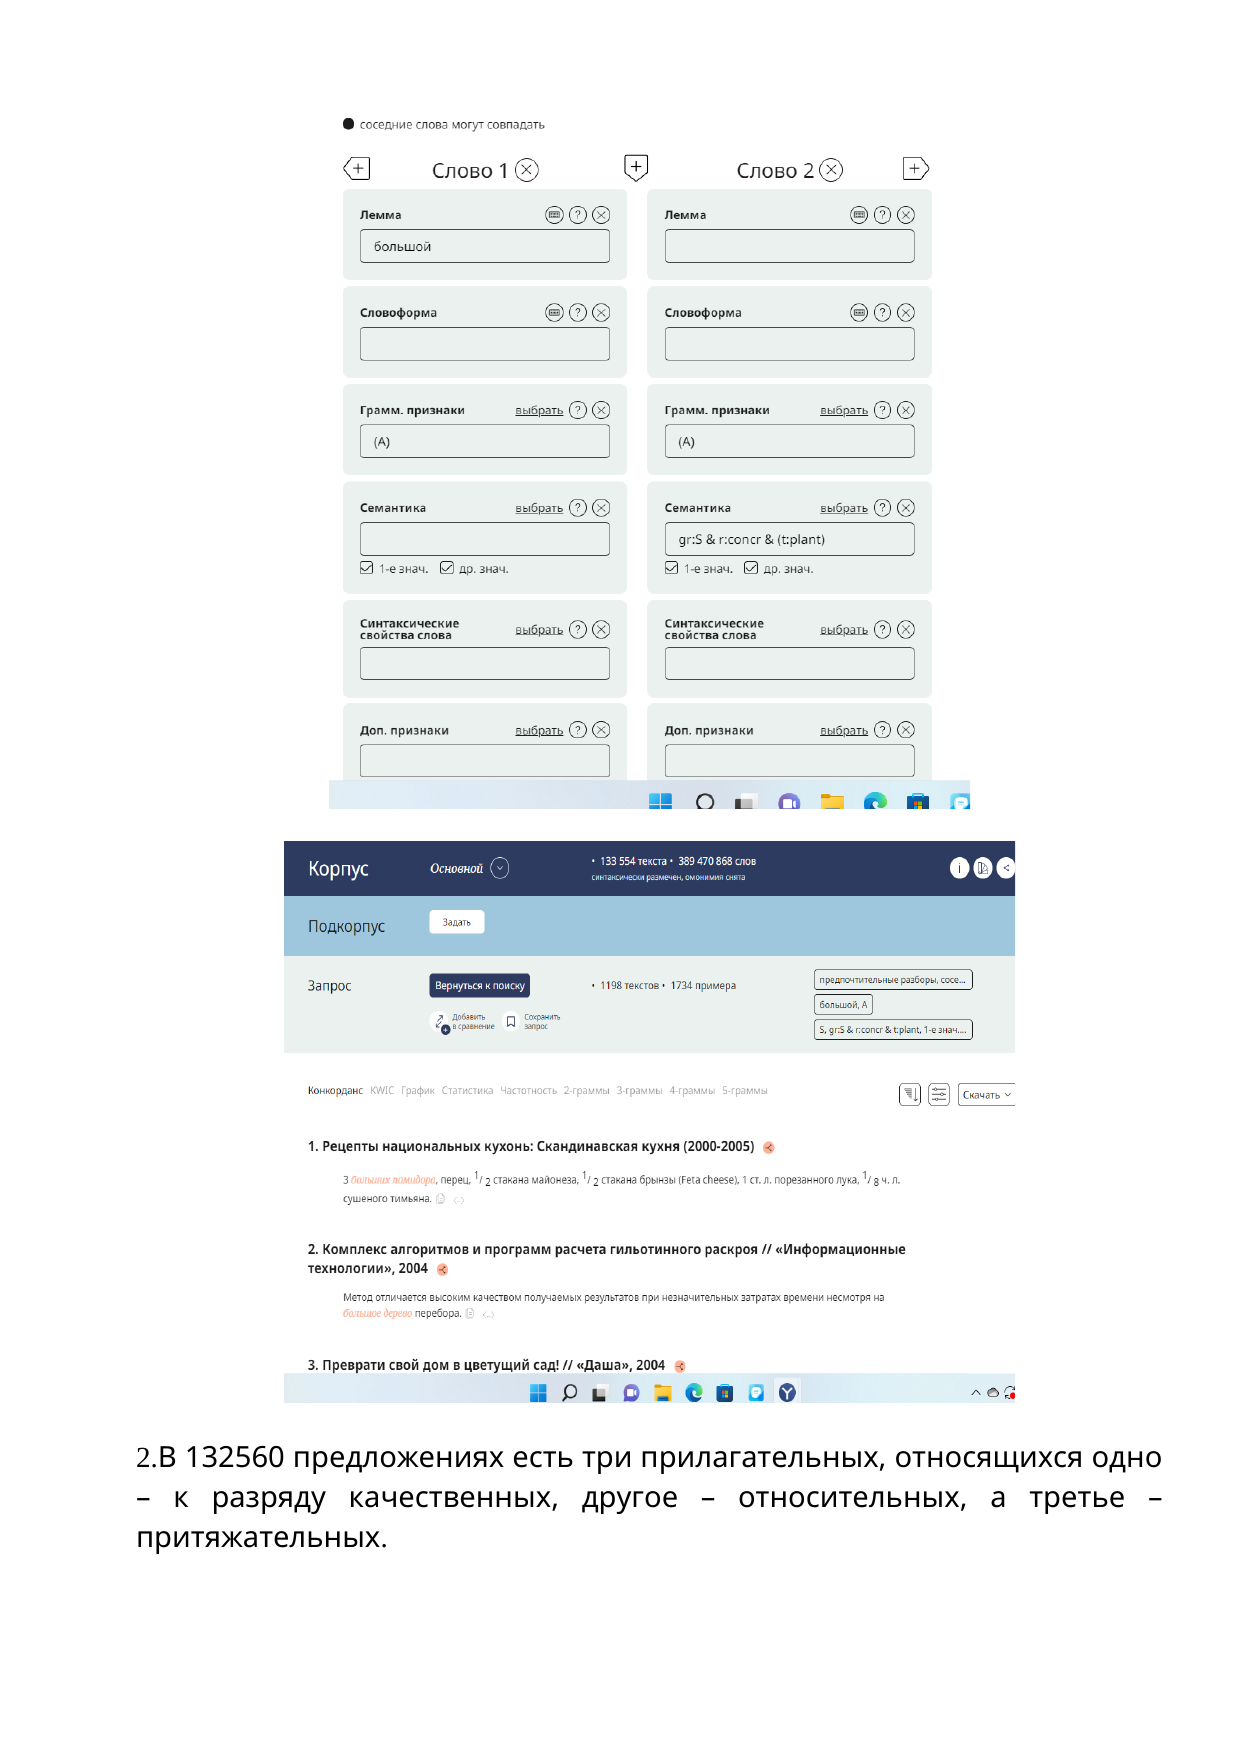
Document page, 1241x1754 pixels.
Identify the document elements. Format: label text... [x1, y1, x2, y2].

text 2.В 132560 предложениях есть три прилагательных, относящихся одно – к разряду качественных, другое – относительных, а третье – притяжательных. [136, 1436, 1163, 1556]
picture [284, 841, 1016, 1403]
picture [329, 118, 971, 809]
